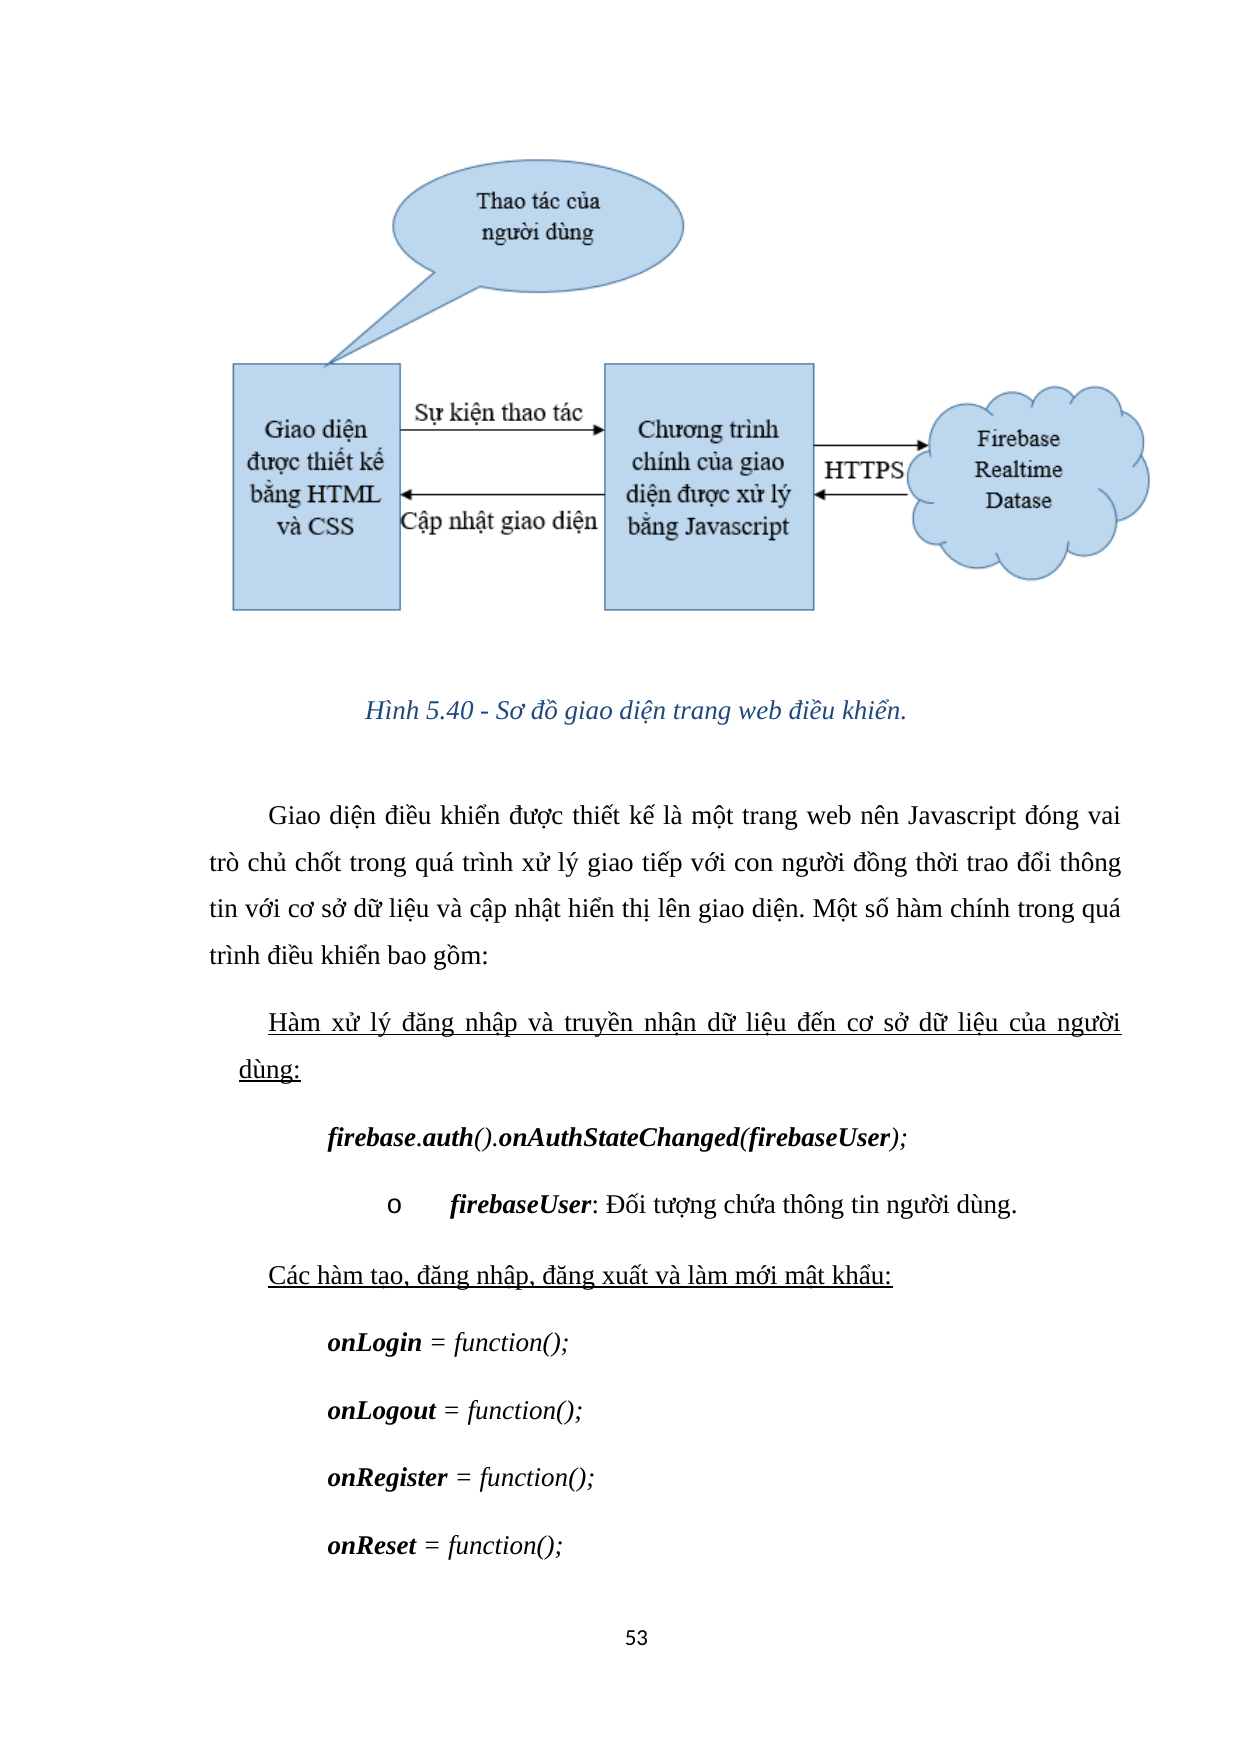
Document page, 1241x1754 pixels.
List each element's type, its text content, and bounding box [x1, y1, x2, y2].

text onLogout = function(); [209, 1394, 1122, 1425]
text onLogin = function(); [209, 1327, 1122, 1358]
text Hàm xử lý đăng nhập và truyền nhận dữ liệu đến cơ sở dữ liệu của người dùng: [239, 1006, 1122, 1084]
text Các hàm tạo, đăng nhập, đăng xuất và làm mới mật khẩu: [209, 1259, 1122, 1290]
text onRegister = function(); [209, 1462, 1122, 1493]
text firebase.auth().onAuthStateChanged(firebaseUser); [209, 1121, 1122, 1152]
text onReset = function(); [209, 1529, 1122, 1560]
text Giao diện điều khiển được thiết kế là một trang web nên Javascript đóng vai trò chủ chốt trong quá trình xử lý giao tiếp với con người đồng thời trao đổi thông tin với cơ sở dữ liệu và cập nhật hiển thị lên giao diện. Một số hàm chính trong quá trình điều khiển bao gồm: [209, 799, 1122, 970]
list firebaseUser: Đối tượng chứa thông tin người dùng. [357, 1188, 1122, 1222]
picture [209, 131, 1182, 660]
